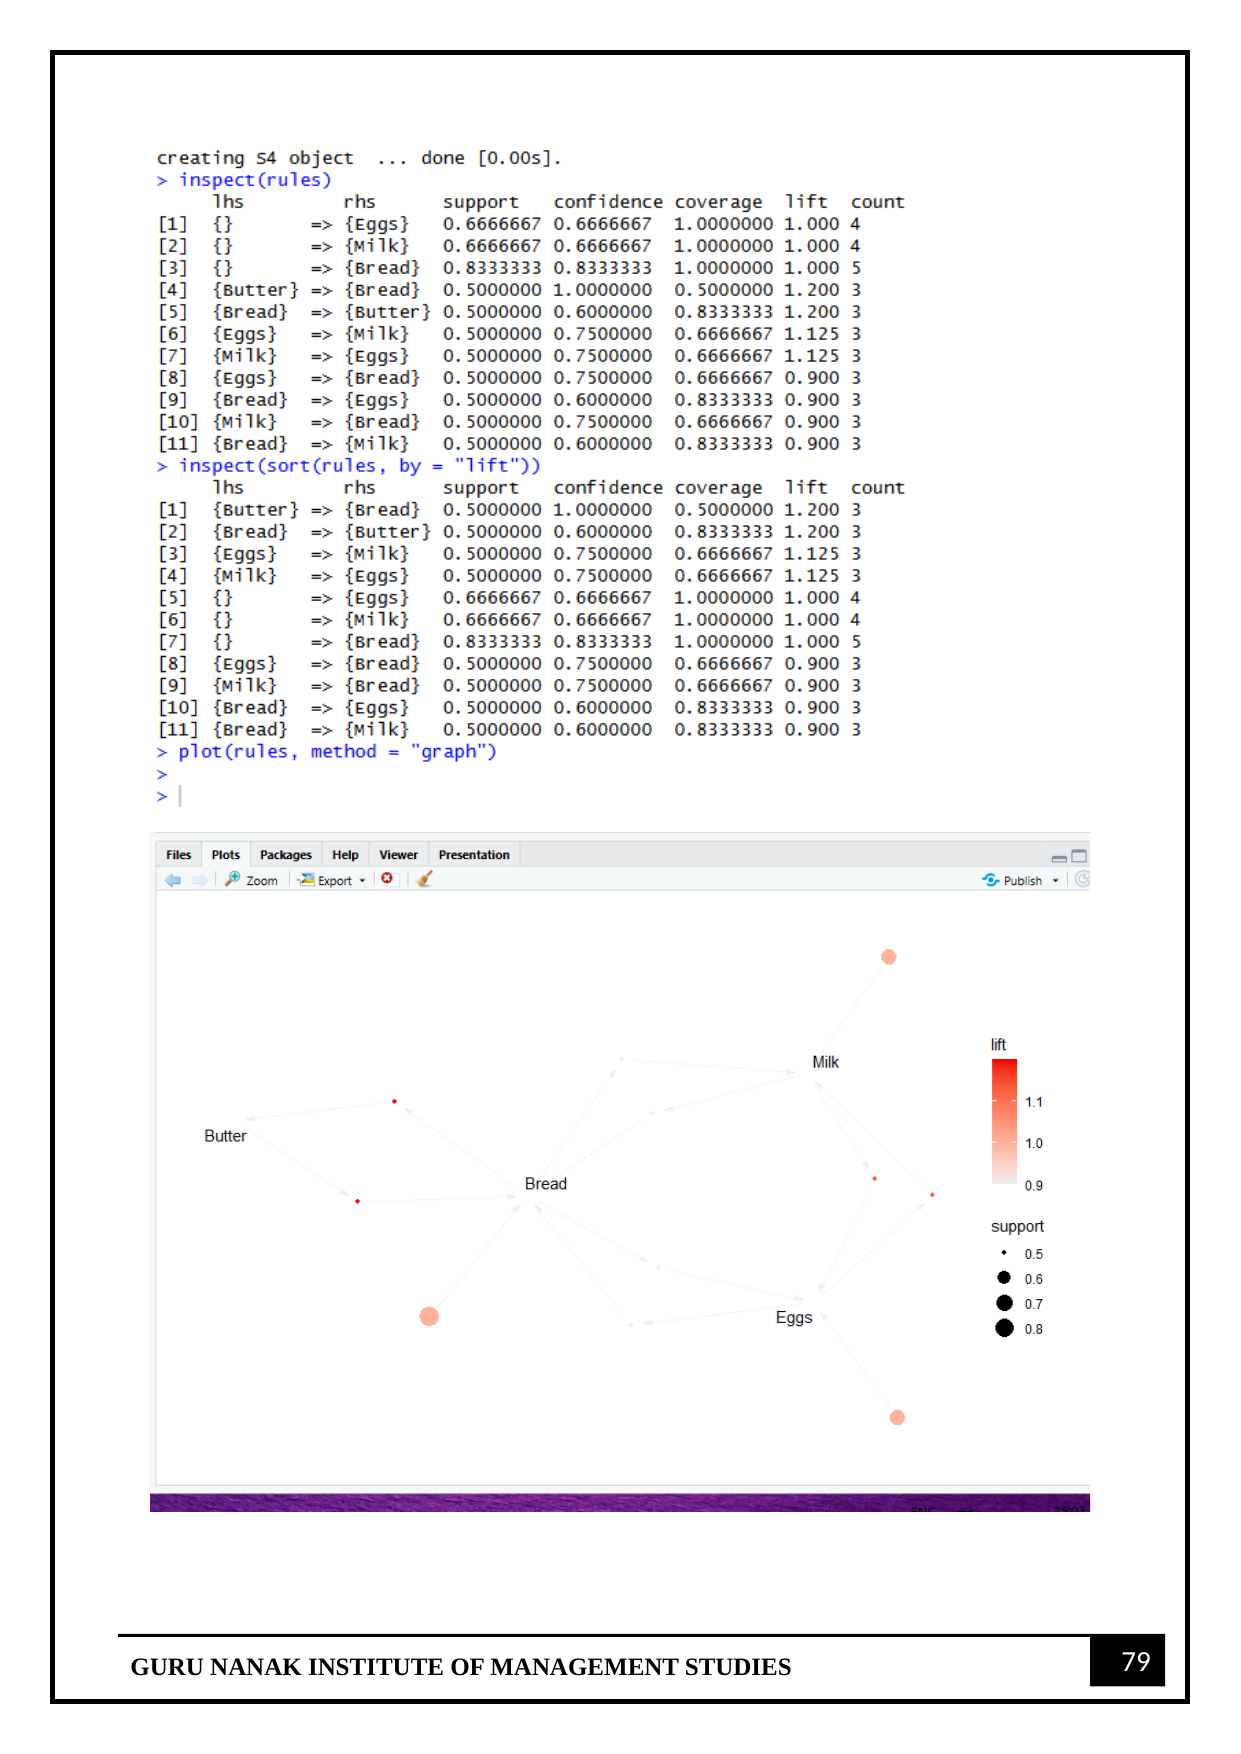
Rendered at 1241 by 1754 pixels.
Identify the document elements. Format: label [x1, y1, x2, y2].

picture [150, 832, 1091, 1512]
picture [150, 150, 1091, 814]
